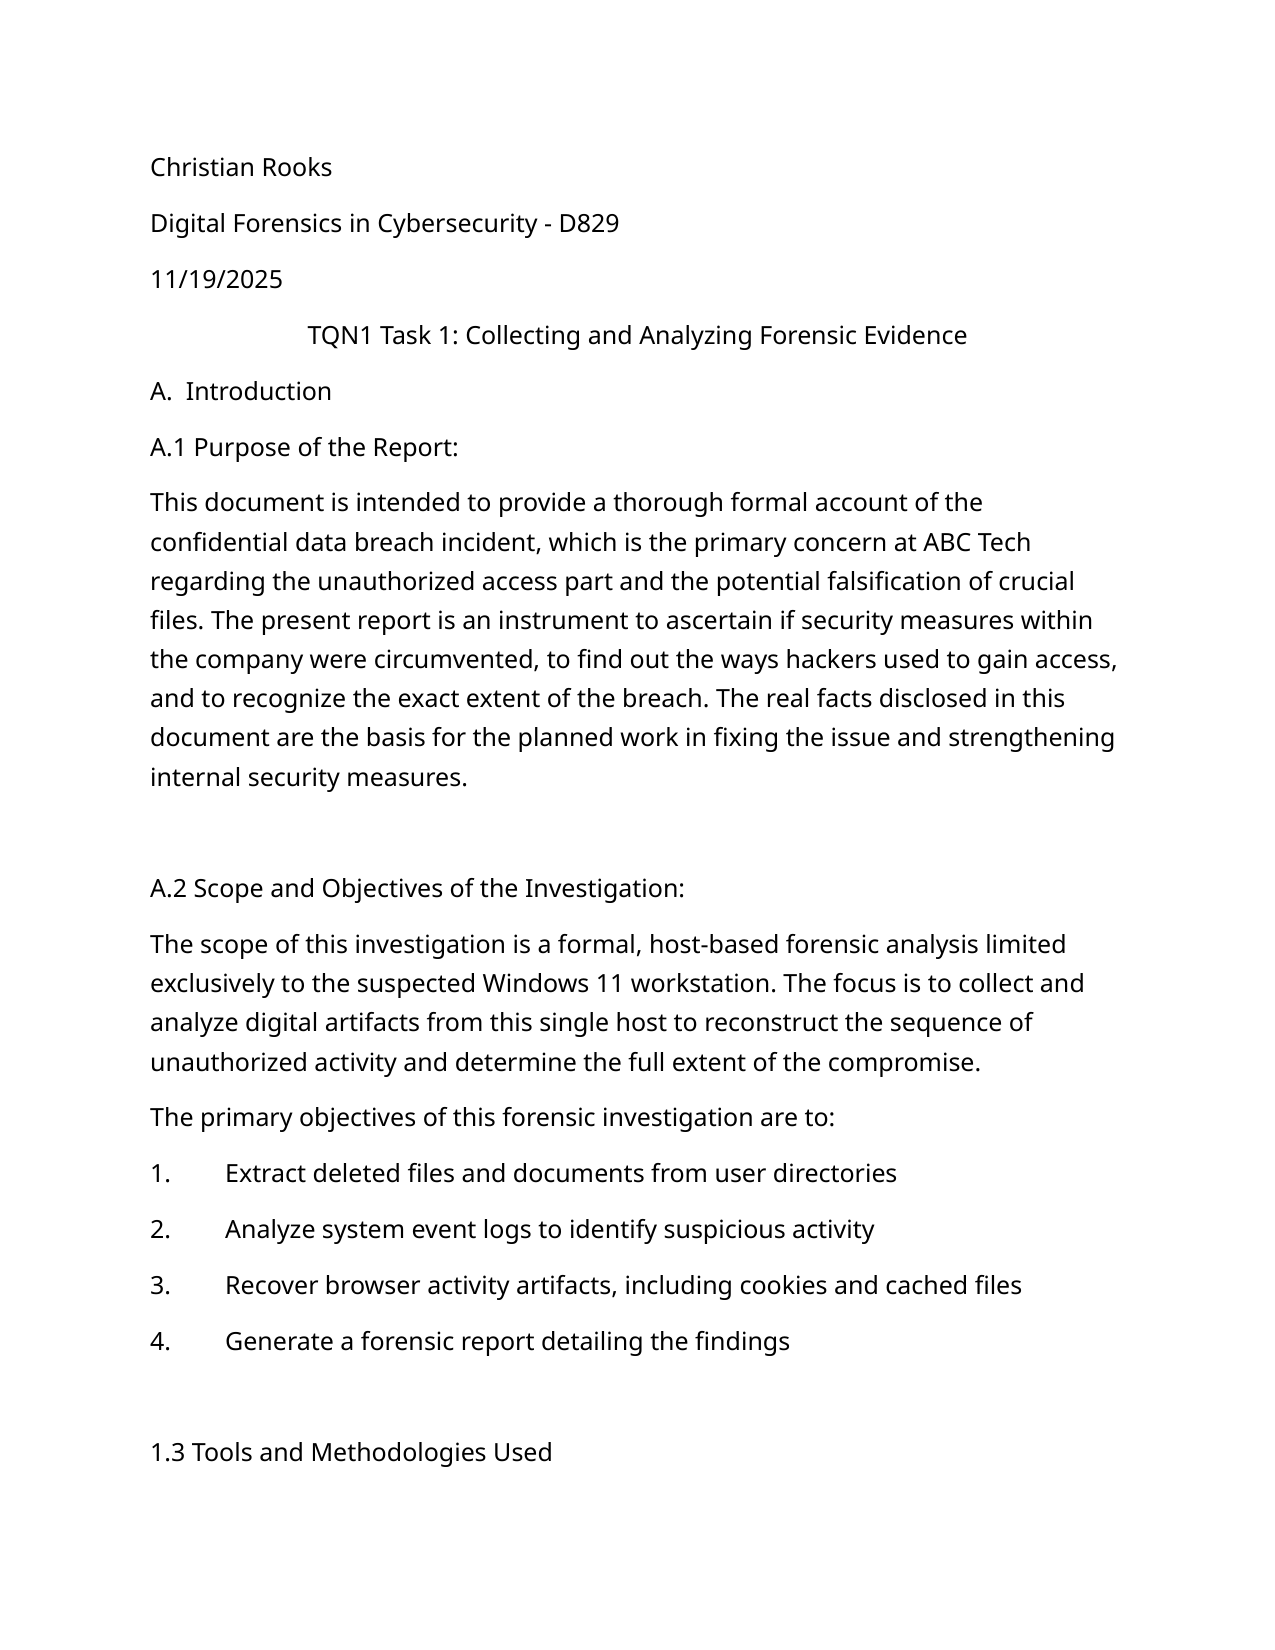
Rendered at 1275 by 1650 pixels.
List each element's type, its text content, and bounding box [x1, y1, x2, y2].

text The scope of this investigation is a formal, host-based forensic analysis limited exclusively to the suspected Windows 11 workstation. The focus is to collect and analyze digital artifacts from this single host to reconstruct the sequence of unauthorized activity and determine the full extent of the compromise. [150, 927, 1125, 1078]
text This‍‌‍‍‌‍‌‍‍‌ document is intended to provide a thorough formal account of the confidential data breach incident, which is the primary concern at ABC Tech regarding the unauthorized access part and the potential falsification of crucial files. The present report is an instrument to ascertain if security measures within the company were circumvented, to find out the ways hackers used to gain access, and to recognize the exact extent of the breach. The real facts disclosed in this document are the basis for the planned work in fixing the issue and strengthening internal security ‍‌‍‍‌‍‌‍‍‌measures. [150, 485, 1125, 793]
text Christian Rooks [150, 150, 1125, 184]
text A.2 Scope and Objectives of the Investigation: [150, 871, 1125, 905]
text 2. Analyze system event logs to identify suspicious activity [150, 1212, 1125, 1246]
text 11/19/2025 [150, 262, 1125, 296]
text A.1 Purpose of the Report: [150, 429, 1125, 463]
text The primary objectives of this forensic investigation are to: [150, 1100, 1125, 1134]
text 1.3 Tools and Methodologies Used [150, 1435, 1125, 1469]
text 4. Generate a forensic report detailing the findings [150, 1323, 1125, 1357]
text A. Introduction [150, 373, 1125, 407]
text Digital Forensics in Cybersecurity - D829 [150, 206, 1125, 240]
text 1. Extract deleted files and documents from user directories [150, 1156, 1125, 1190]
text 3. Recover browser activity artifacts, including cookies and cached files [150, 1267, 1125, 1302]
text TQN1 Task 1: Collecting and Analyzing Forensic Evidence [150, 317, 1125, 352]
